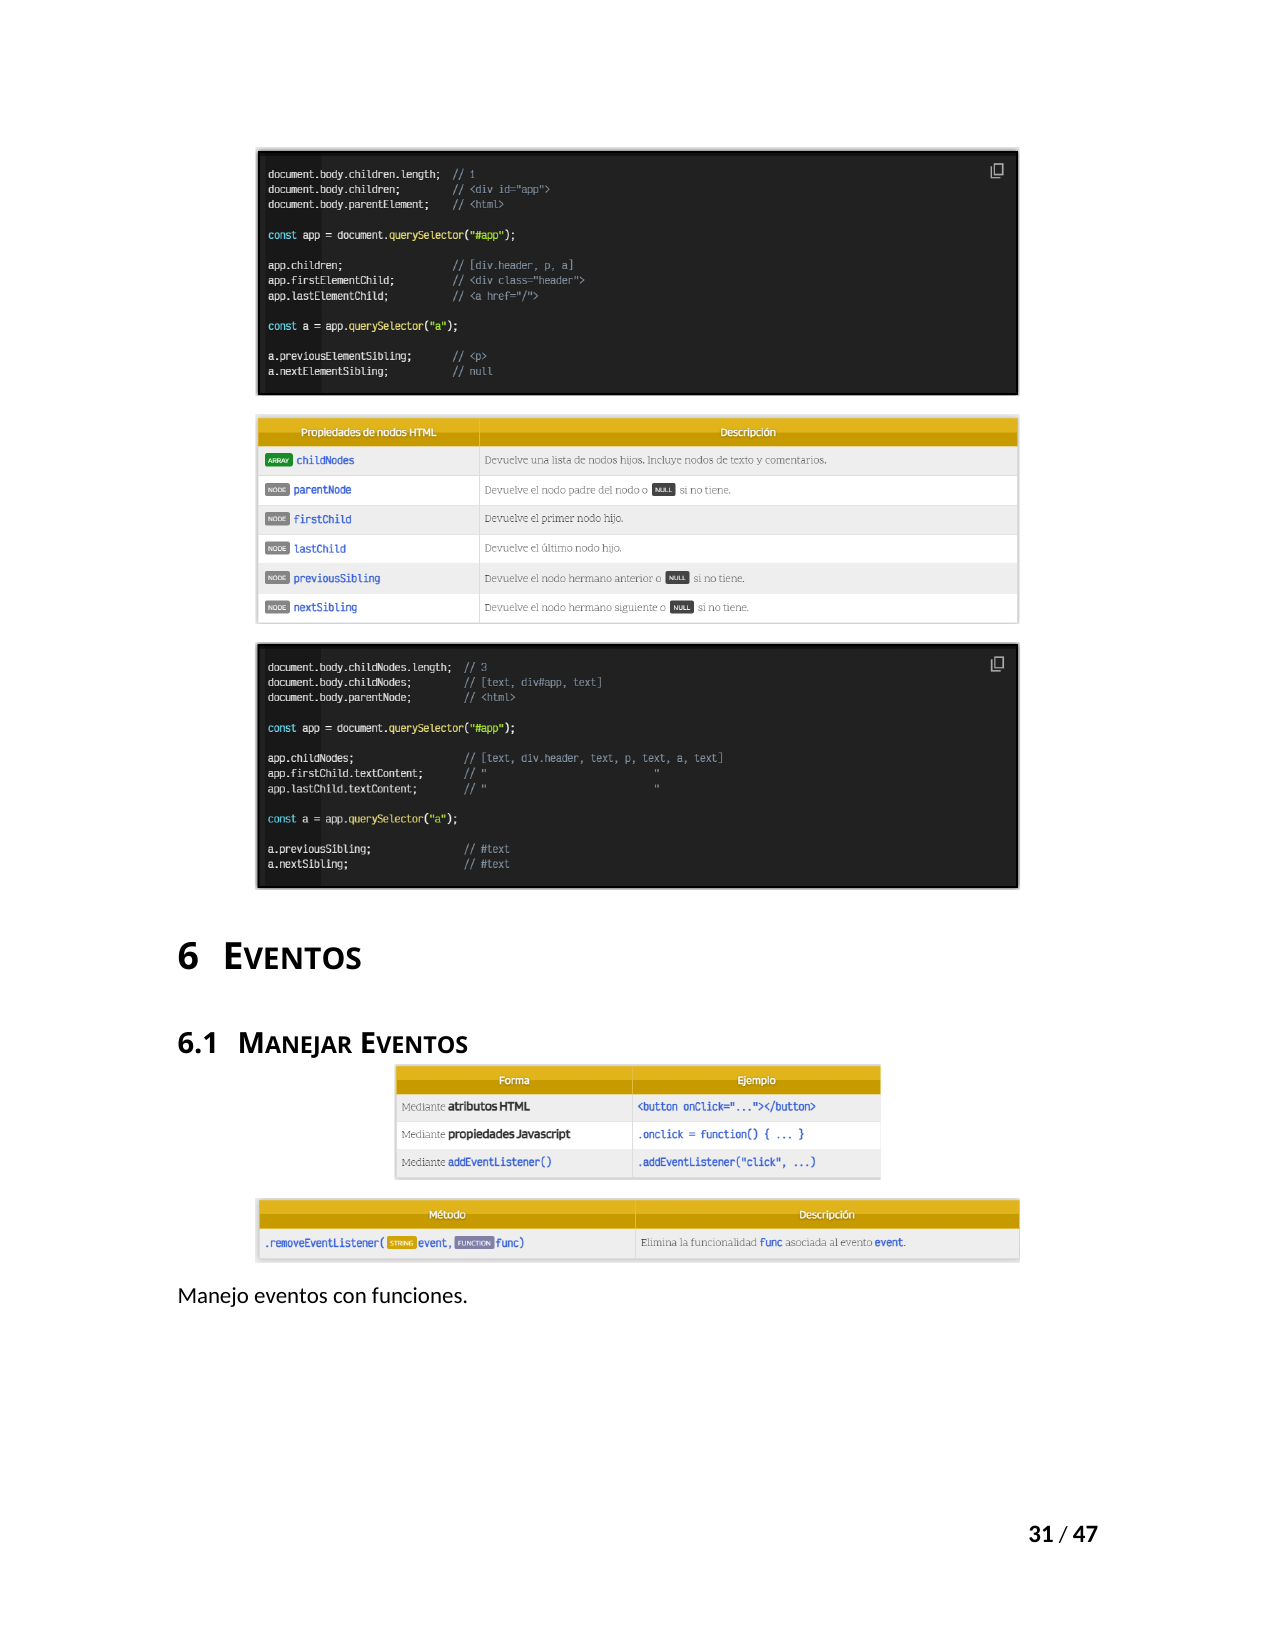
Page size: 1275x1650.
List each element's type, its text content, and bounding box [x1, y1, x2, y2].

picture [255, 147, 1020, 396]
subtitle Manejar Eventos [177, 1022, 1098, 1062]
picture [254, 642, 1021, 890]
picture [394, 1064, 881, 1180]
picture [255, 414, 1020, 624]
picture [255, 1198, 1020, 1263]
subtitle Eventos [177, 929, 1098, 980]
text Manejo eventos con funciones. [177, 1281, 1098, 1309]
